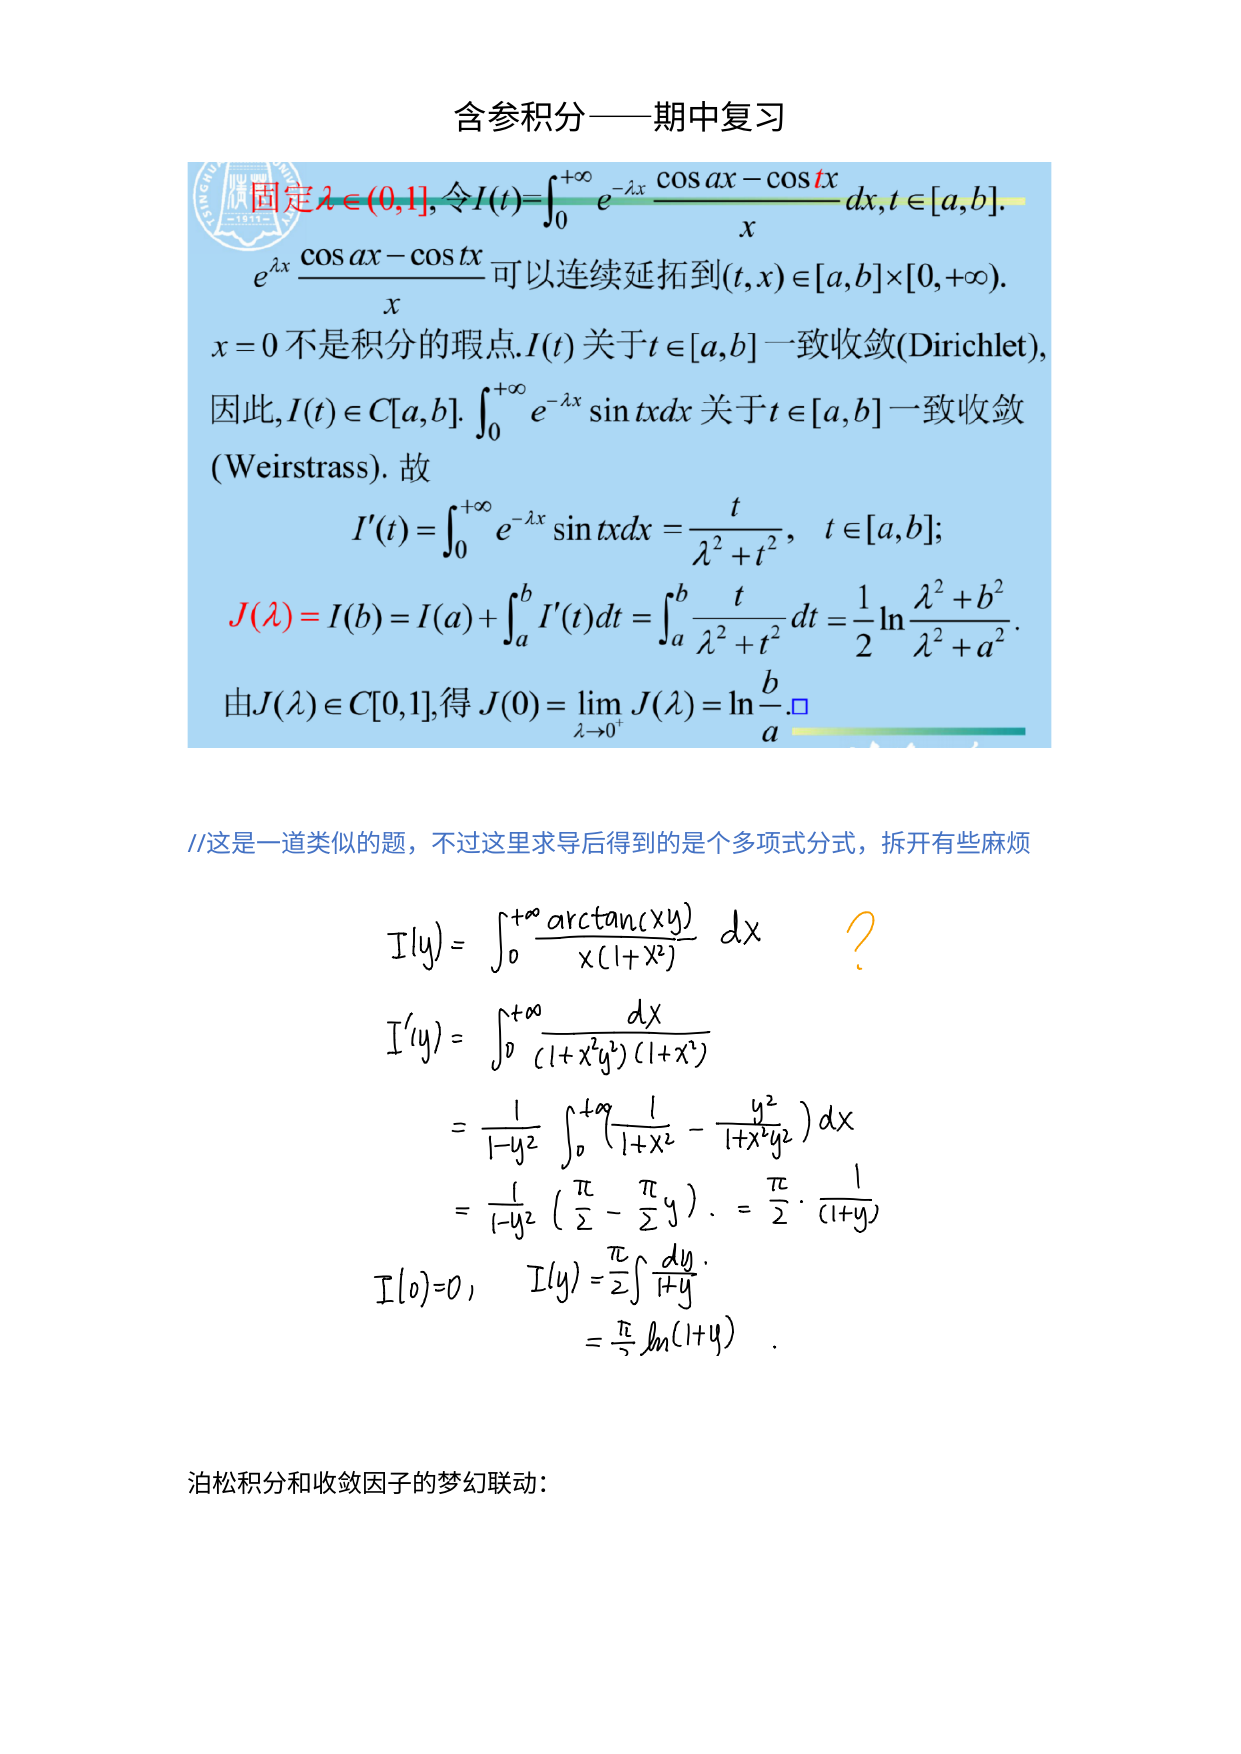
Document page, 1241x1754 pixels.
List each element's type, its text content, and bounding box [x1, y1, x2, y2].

text 泊松积分和收敛因子的梦幻联动： [187, 1449, 1053, 1514]
picture [187, 162, 1052, 748]
text //这是一道类似的题，不过这里求导后得到的是个多项式分式，拆开有些麻烦 [187, 809, 1053, 874]
picture [354, 902, 886, 1356]
